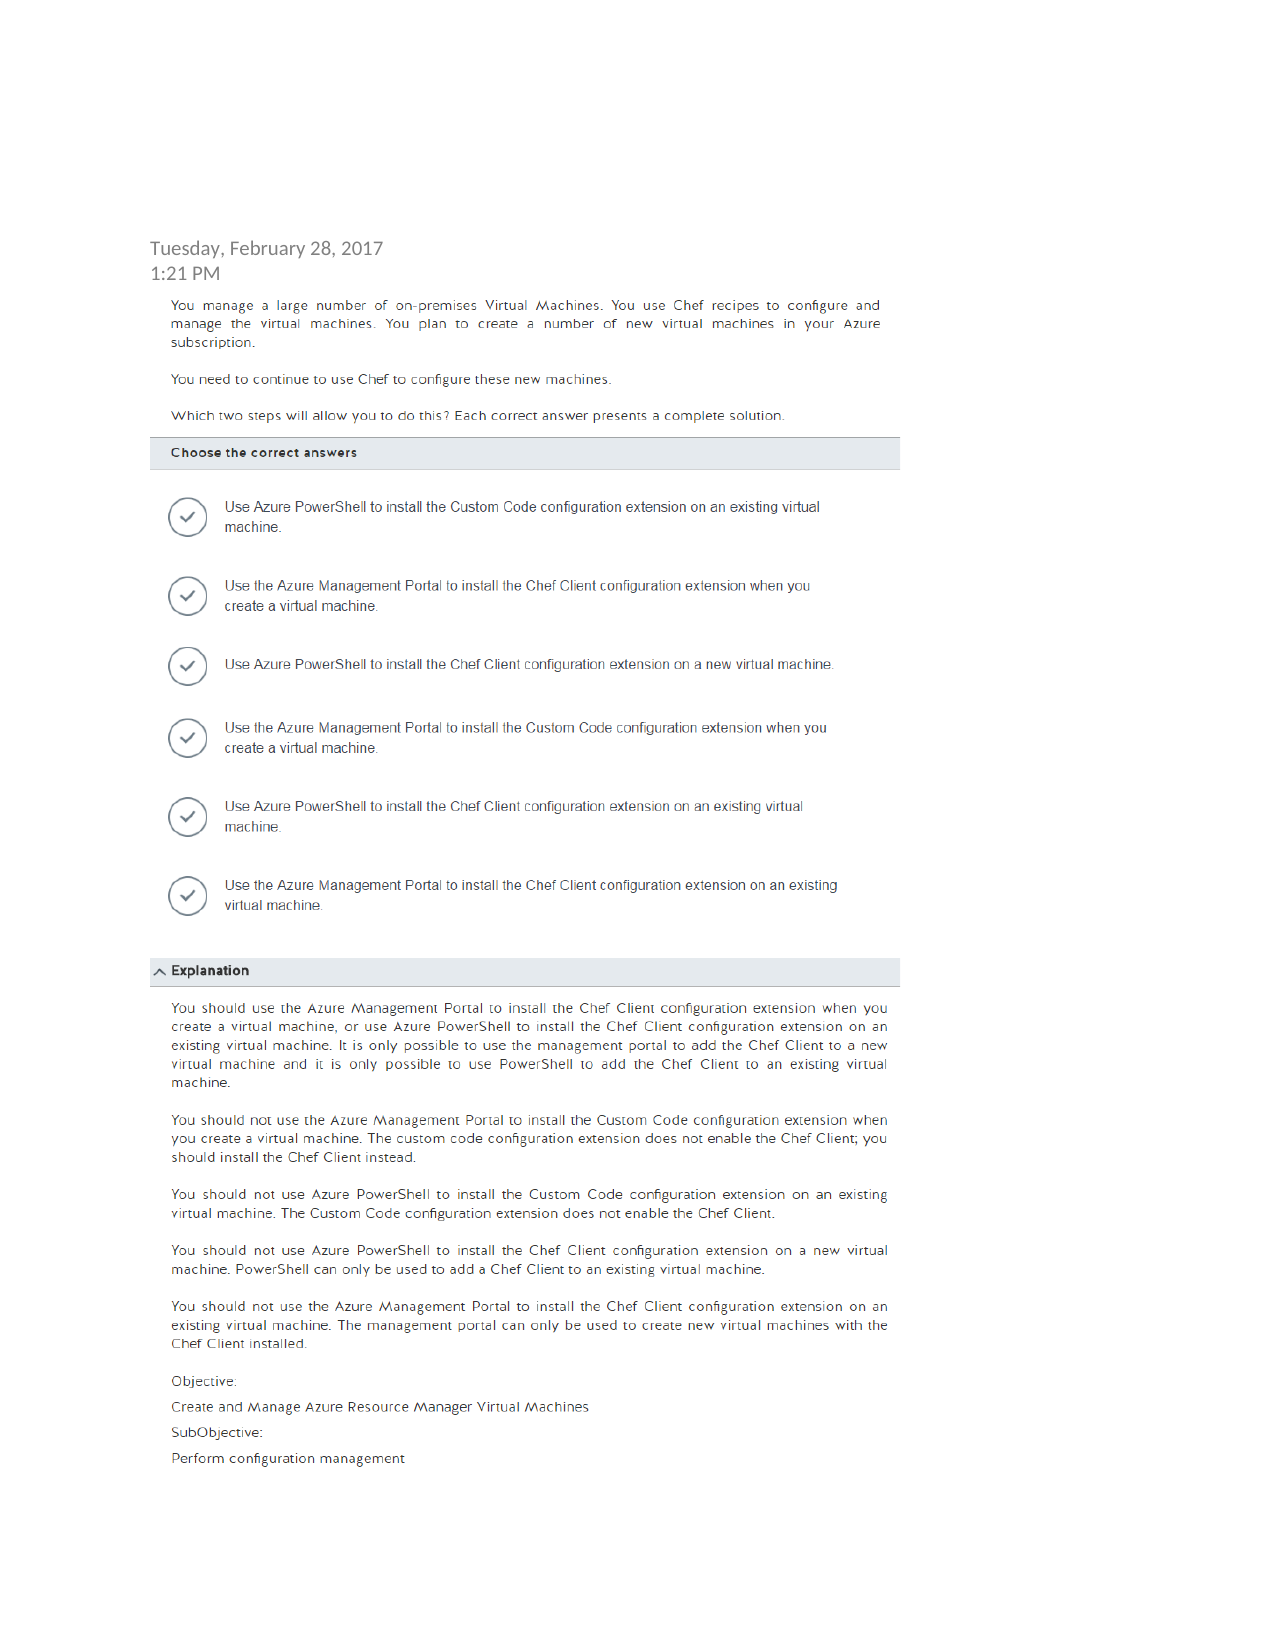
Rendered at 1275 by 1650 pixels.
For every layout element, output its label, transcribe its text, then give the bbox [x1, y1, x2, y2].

text Tuesday, February 28, 2017 [150, 235, 1125, 260]
text 1:21 PM [150, 260, 1125, 286]
picture [150, 958, 901, 1483]
picture [150, 285, 901, 931]
